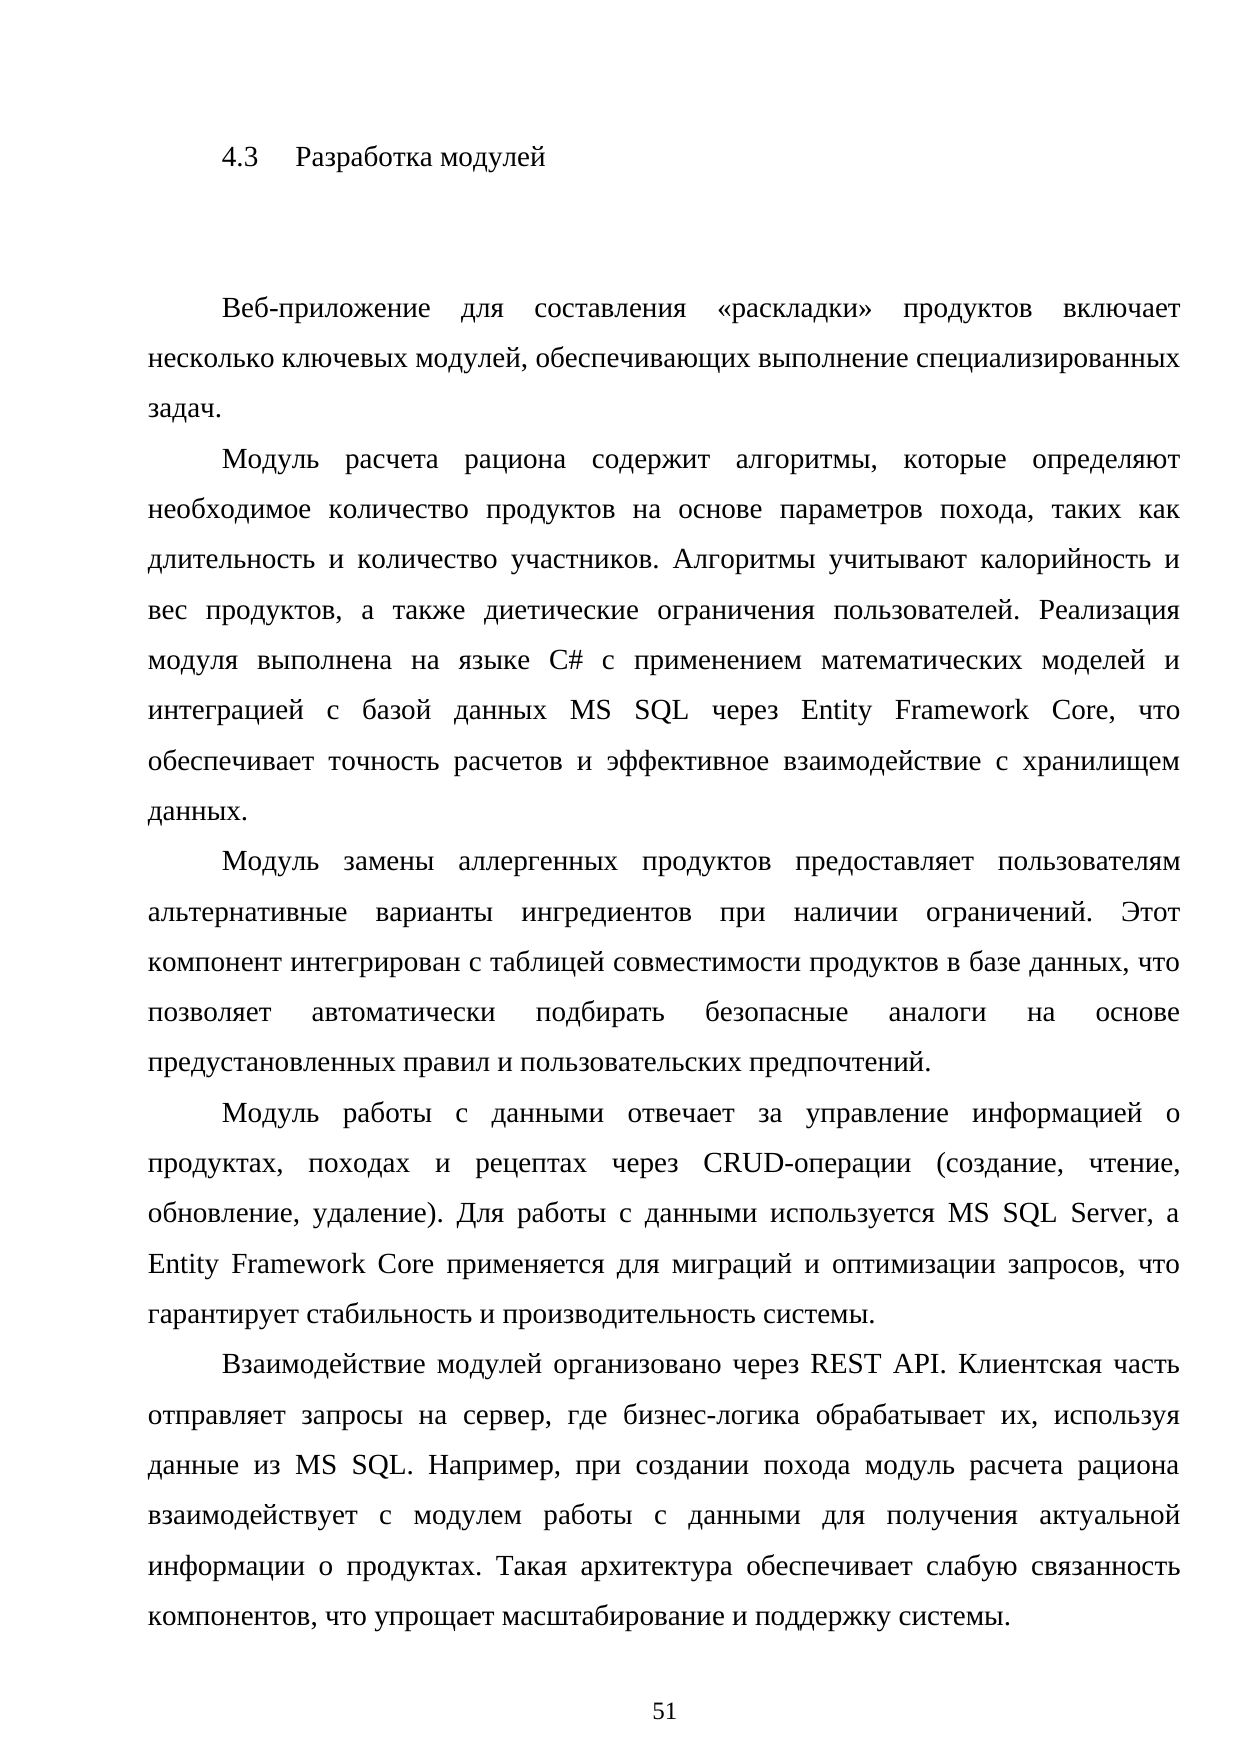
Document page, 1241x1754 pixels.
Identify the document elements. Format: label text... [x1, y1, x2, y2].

text Модуль расчета рациона содержит алгоритмы, которые определяют необходимое количество продуктов на основе параметров похода, таких как длительность и количество участников. Алгоритмы учитывают калорийность и вес продуктов, а также диетические ограничения пользователей. Реализация модуля выполнена на языке C# с применением математических моделей и интеграцией с базой данных MS SQL через Entity Framework Core, что обеспечивает точность расчетов и эффективное взаимодействие с хранилищем данных. [148, 441, 1181, 827]
text Модуль работы с данными отвечает за управление информацией о продуктах, походах и рецептах через CRUD-операции (создание, чтение, обновление, удаление). Для работы с данными используется MS SQL Server, а Entity Framework Core применяется для миграций и оптимизации запросов, что гарантирует стабильность и производительность системы. [148, 1095, 1181, 1330]
text Модуль замены аллергенных продуктов предоставляет пользователям альтернативные варианты ингредиентов при наличии ограничений. Этот компонент интегрирован с таблицей совместимости продуктов в базе данных, что позволяет автоматически подбирать безопасные аналоги на основе предустановленных правил и пользовательских предпочтений. [148, 843, 1181, 1078]
text 4.3 Разработка модулей [222, 139, 1181, 172]
text Взаимодействие модулей организовано через REST API. Клиентская часть отправляет запросы на сервер, где бизнес-логика обрабатывает их, используя данные из MS SQL. Например, при создании похода модуль расчета рациона взаимодействует с модулем работы с данными для получения актуальной информации о продуктах. Такая архитектура обеспечивает слабую связанность компонентов, что упрощает масштабирование и поддержку системы. [148, 1346, 1181, 1632]
text Веб-приложение для составления «раскладки» продуктов включает несколько ключевых модулей, обеспечивающих выполнение специализированных задач. [148, 290, 1181, 424]
